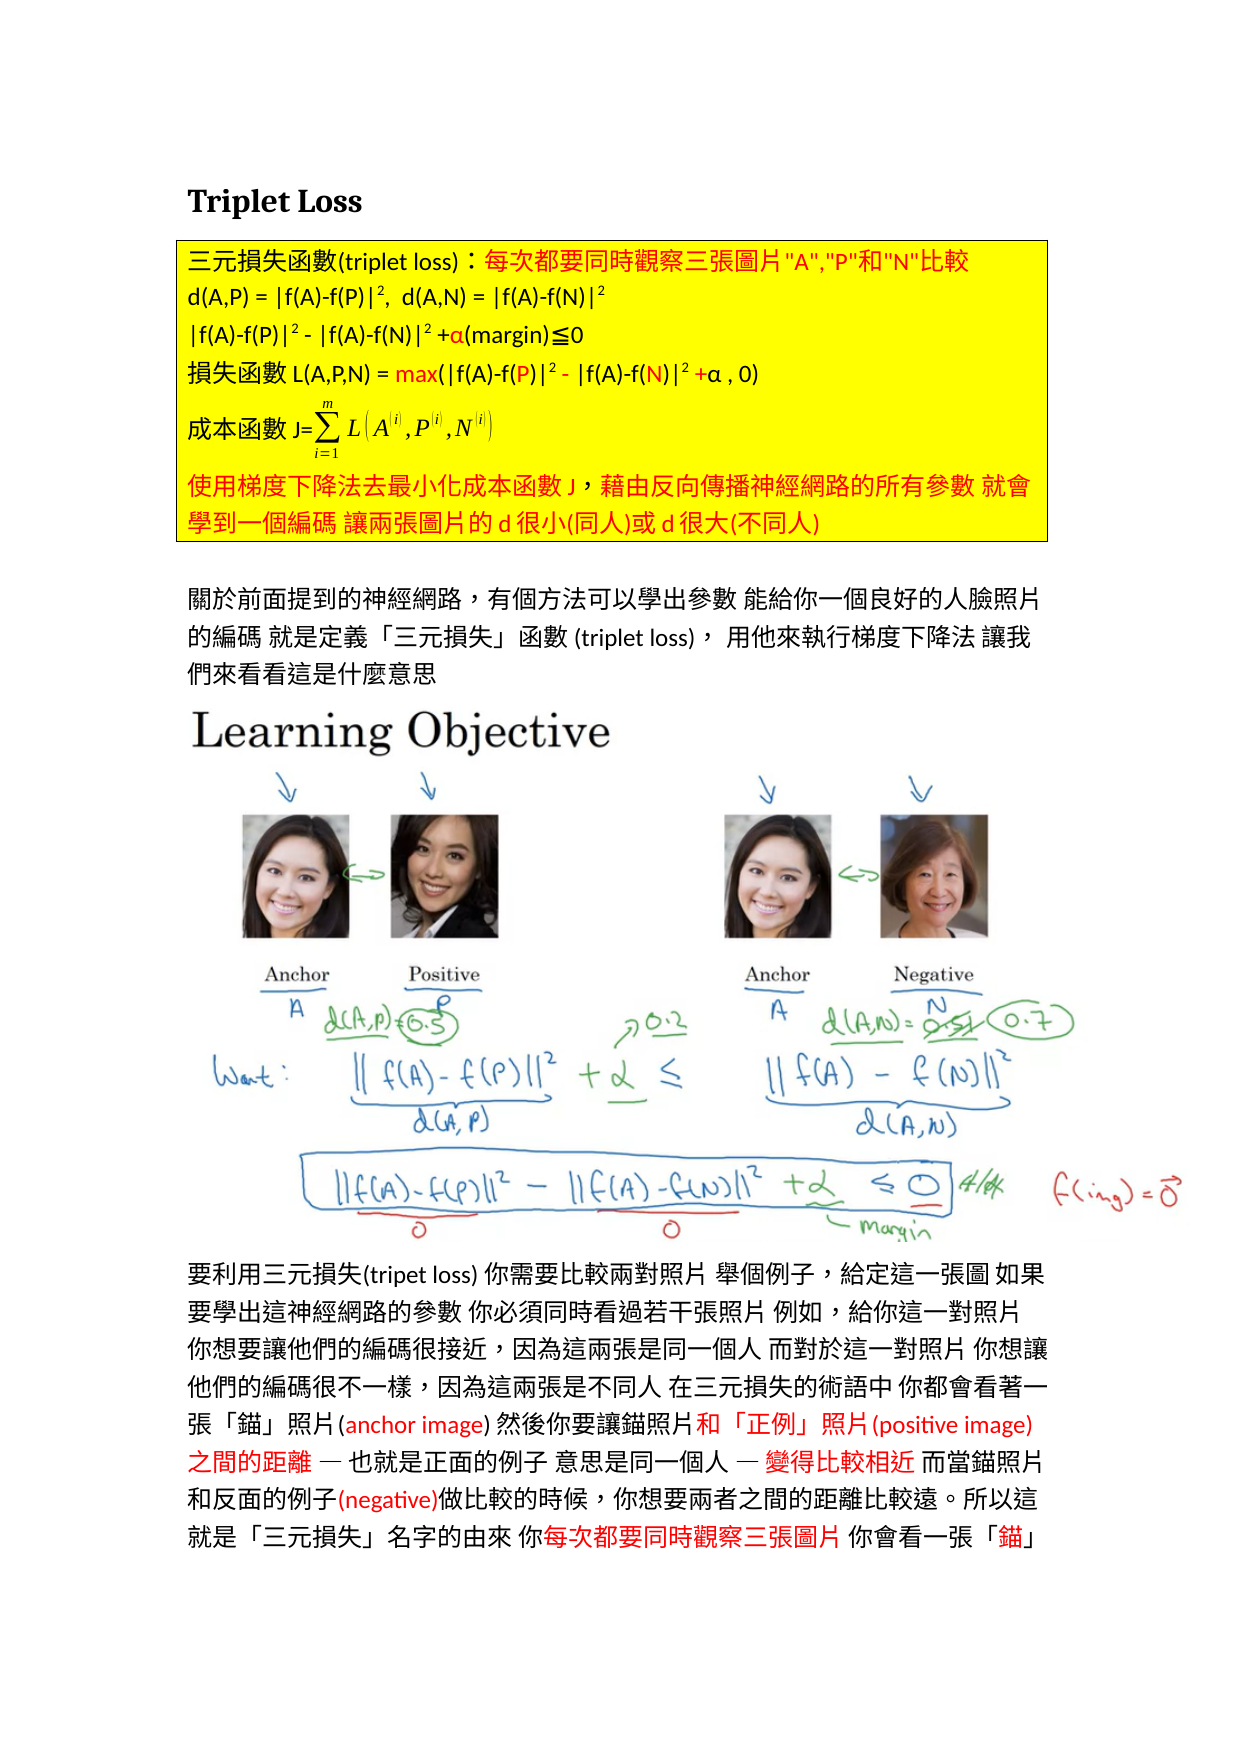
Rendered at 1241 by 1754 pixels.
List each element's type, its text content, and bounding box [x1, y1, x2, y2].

subtitle Triplet Loss [187, 164, 1053, 239]
text 關於前面提到的神經網路，有個方法可以學出參數 能給你一個良好的人臉照片的編碼 就是定義「三元損失」函數 (triplet loss)， 用他來執行梯度下降法 讓我們來看看這是什麼意思 [187, 579, 1053, 692]
table_header 三元損失函數(triplet loss)：每次都要同時觀察三張圖片"A","P"和"N"比較 d(A,P) = |f(A)-f(P)|2, d(A,N) = |f(A)-f(N)|2 |f(A)-f(P)|2 - |f(A)-f(N)|2 +α(margin)≦0 損失函數L(A,P,N) = max(|f(A)-f(P)|2 - |f(A)-f(N)|2 +α , 0) 成本函數J= 使用梯度下降法去最小化成本函數J，藉由反向傳播神經網路的所有參數 就會學到一個編碼 讓兩張圖片的d很小(同人)或d很大(不同人) [177, 241, 1047, 541]
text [187, 1254, 1053, 1554]
picture [187, 704, 1191, 1242]
